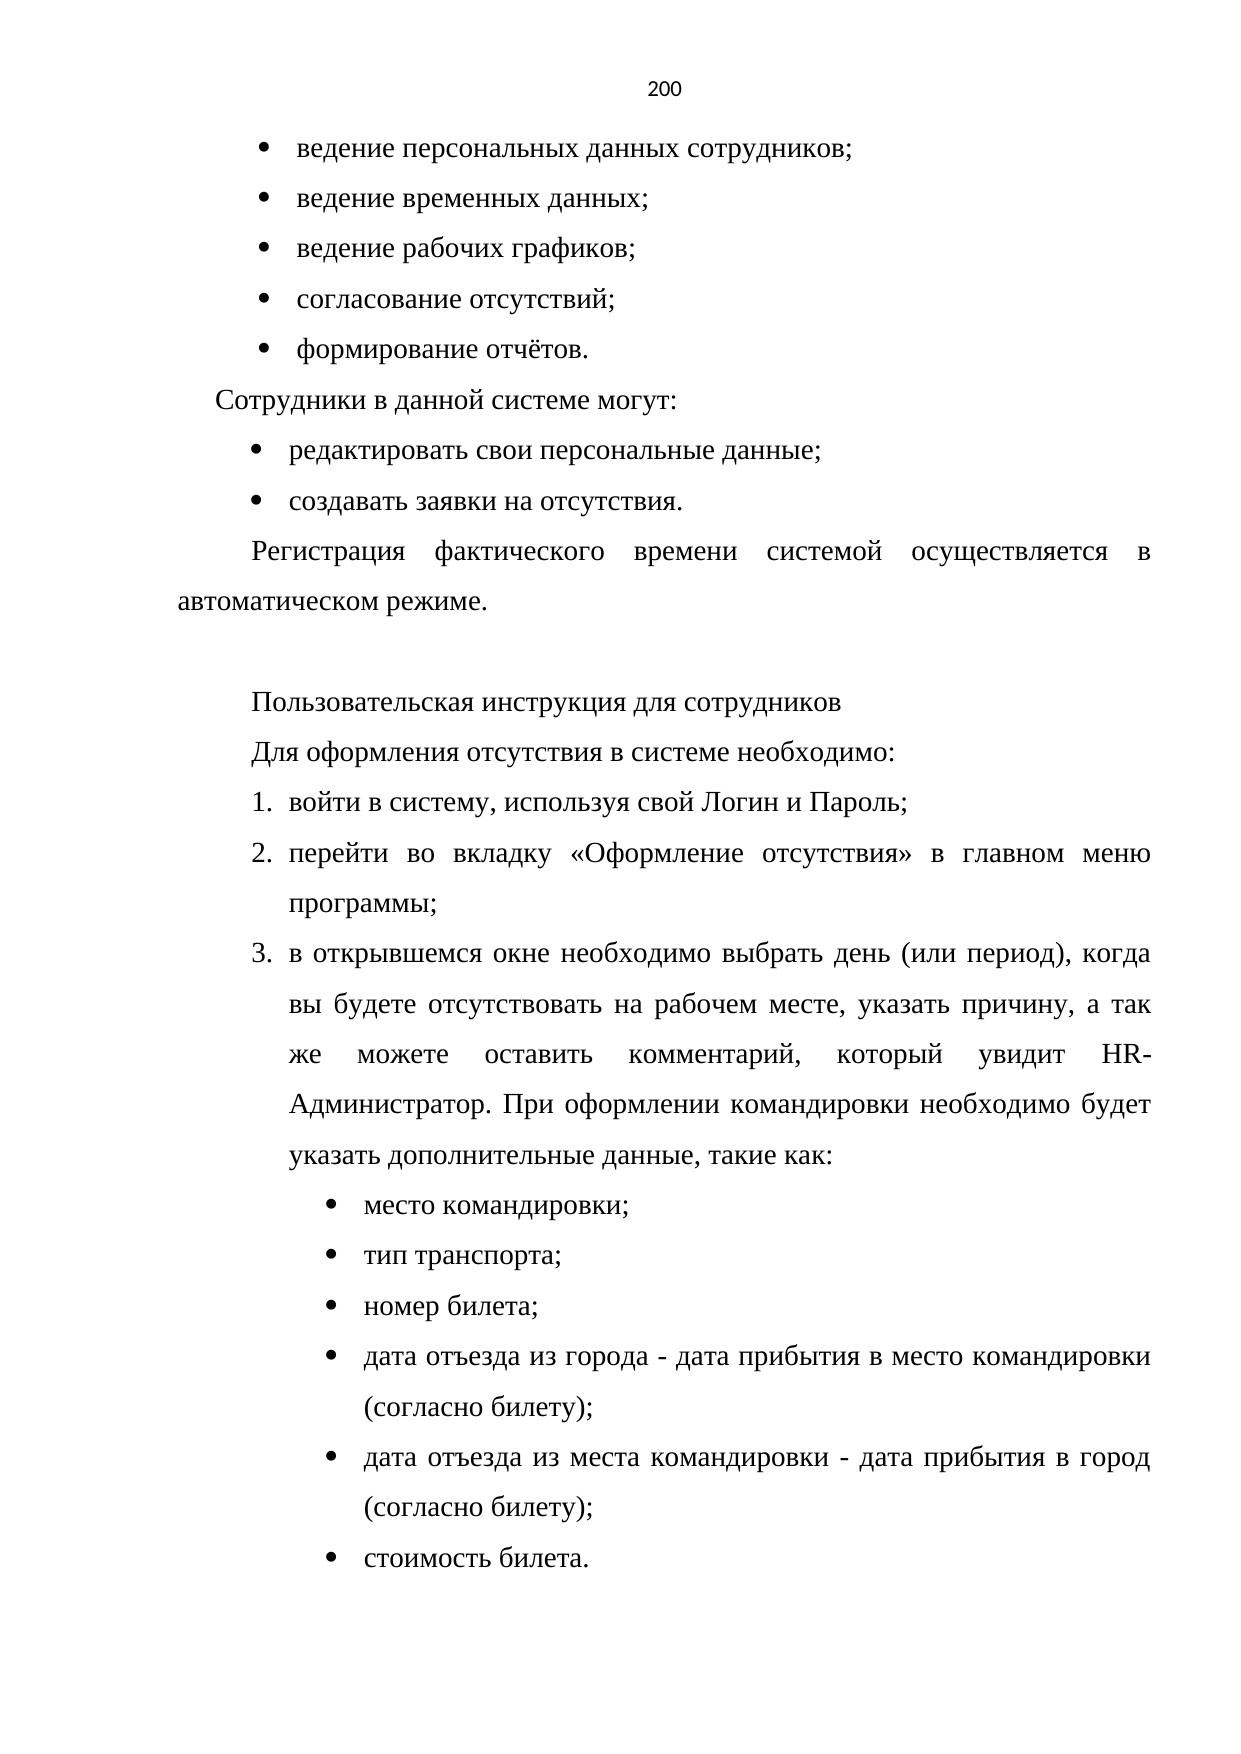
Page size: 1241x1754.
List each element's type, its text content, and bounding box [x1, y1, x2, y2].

list номер билета; [326, 1288, 1152, 1322]
list в открывшемся окне необходимо выбрать день (или период), когда вы будете отсутствовать на рабочем месте, указать причину, а так же можете оставить комментарий, который увидит HR-Администратор. При оформлении командировки необходимо будет указать дополнительные данные, такие как: [251, 936, 1152, 1170]
list ведение рабочих графиков; [259, 231, 1152, 264]
list перейти во вкладку «Оформление отсутствия» в главном меню программы; [251, 835, 1152, 919]
list тип транспорта; [326, 1237, 1152, 1271]
text Сотрудники в данной системе могут: [177, 382, 1152, 415]
text Для оформления отсутствия в системе необходимо: [177, 734, 1152, 768]
list создавать заявки на отсутствия. [251, 483, 1152, 516]
list дата отъезда из места командировки - дата прибытия в город (согласно билету); [326, 1439, 1152, 1523]
text Регистрация фактического времени системой осуществляется в автоматическом режиме. [177, 533, 1152, 617]
list редактировать свои персональные данные; [251, 432, 1152, 466]
list дата отъезда из города - дата прибытия в место командировки (согласно билету); [326, 1338, 1152, 1422]
list ведение временных данных; [259, 180, 1152, 214]
text Пользовательская инструкция для сотрудников [177, 684, 1152, 717]
list стоимость билета. [326, 1540, 1152, 1573]
list войти в систему, используя свой Логин и Пароль; [251, 784, 1152, 818]
list место командировки; [326, 1187, 1152, 1221]
list ведение персональных данных сотрудников; [259, 130, 1152, 163]
list согласование отсутствий; [259, 281, 1152, 315]
list формирование отчётов. [259, 331, 1152, 365]
